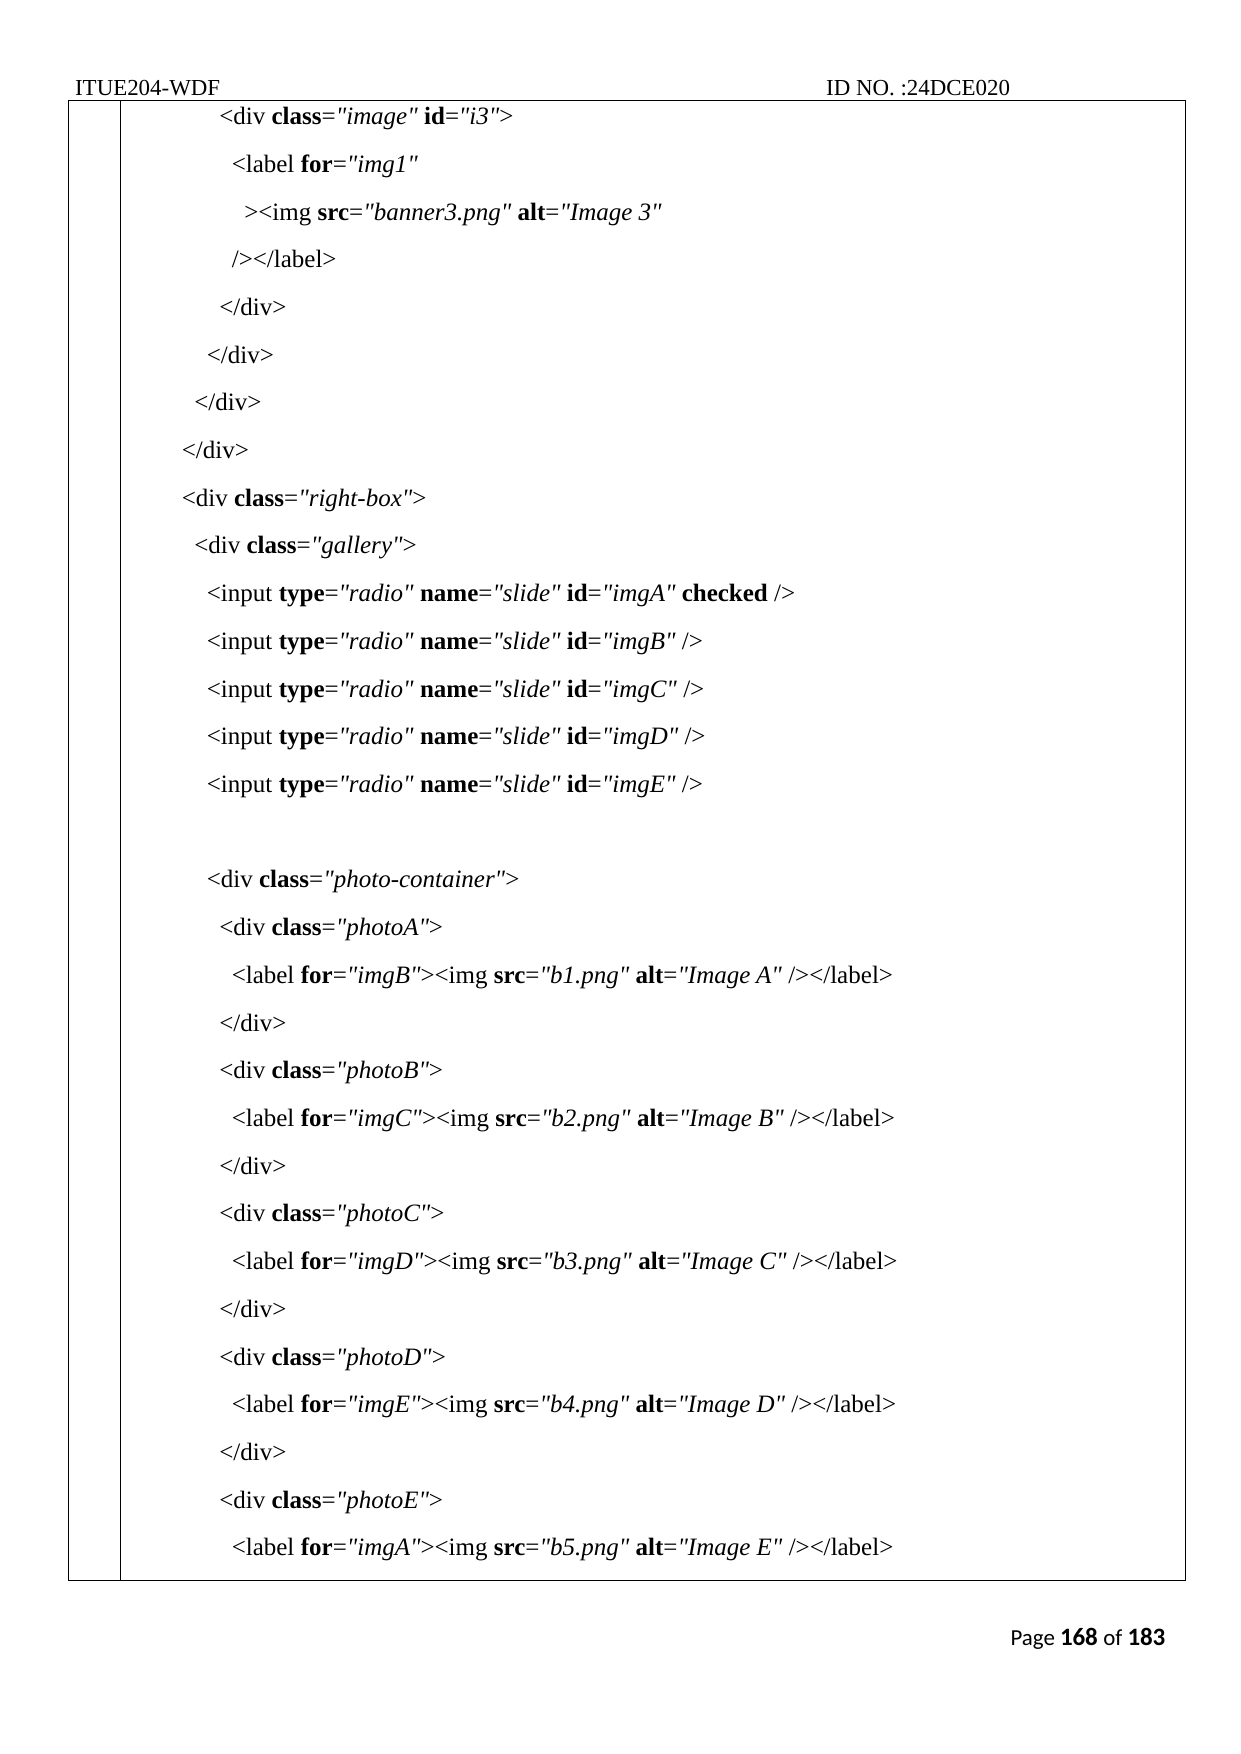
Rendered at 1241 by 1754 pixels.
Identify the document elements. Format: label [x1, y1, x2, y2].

table_cell [69, 101, 120, 1580]
table_cell [121, 101, 1185, 1580]
